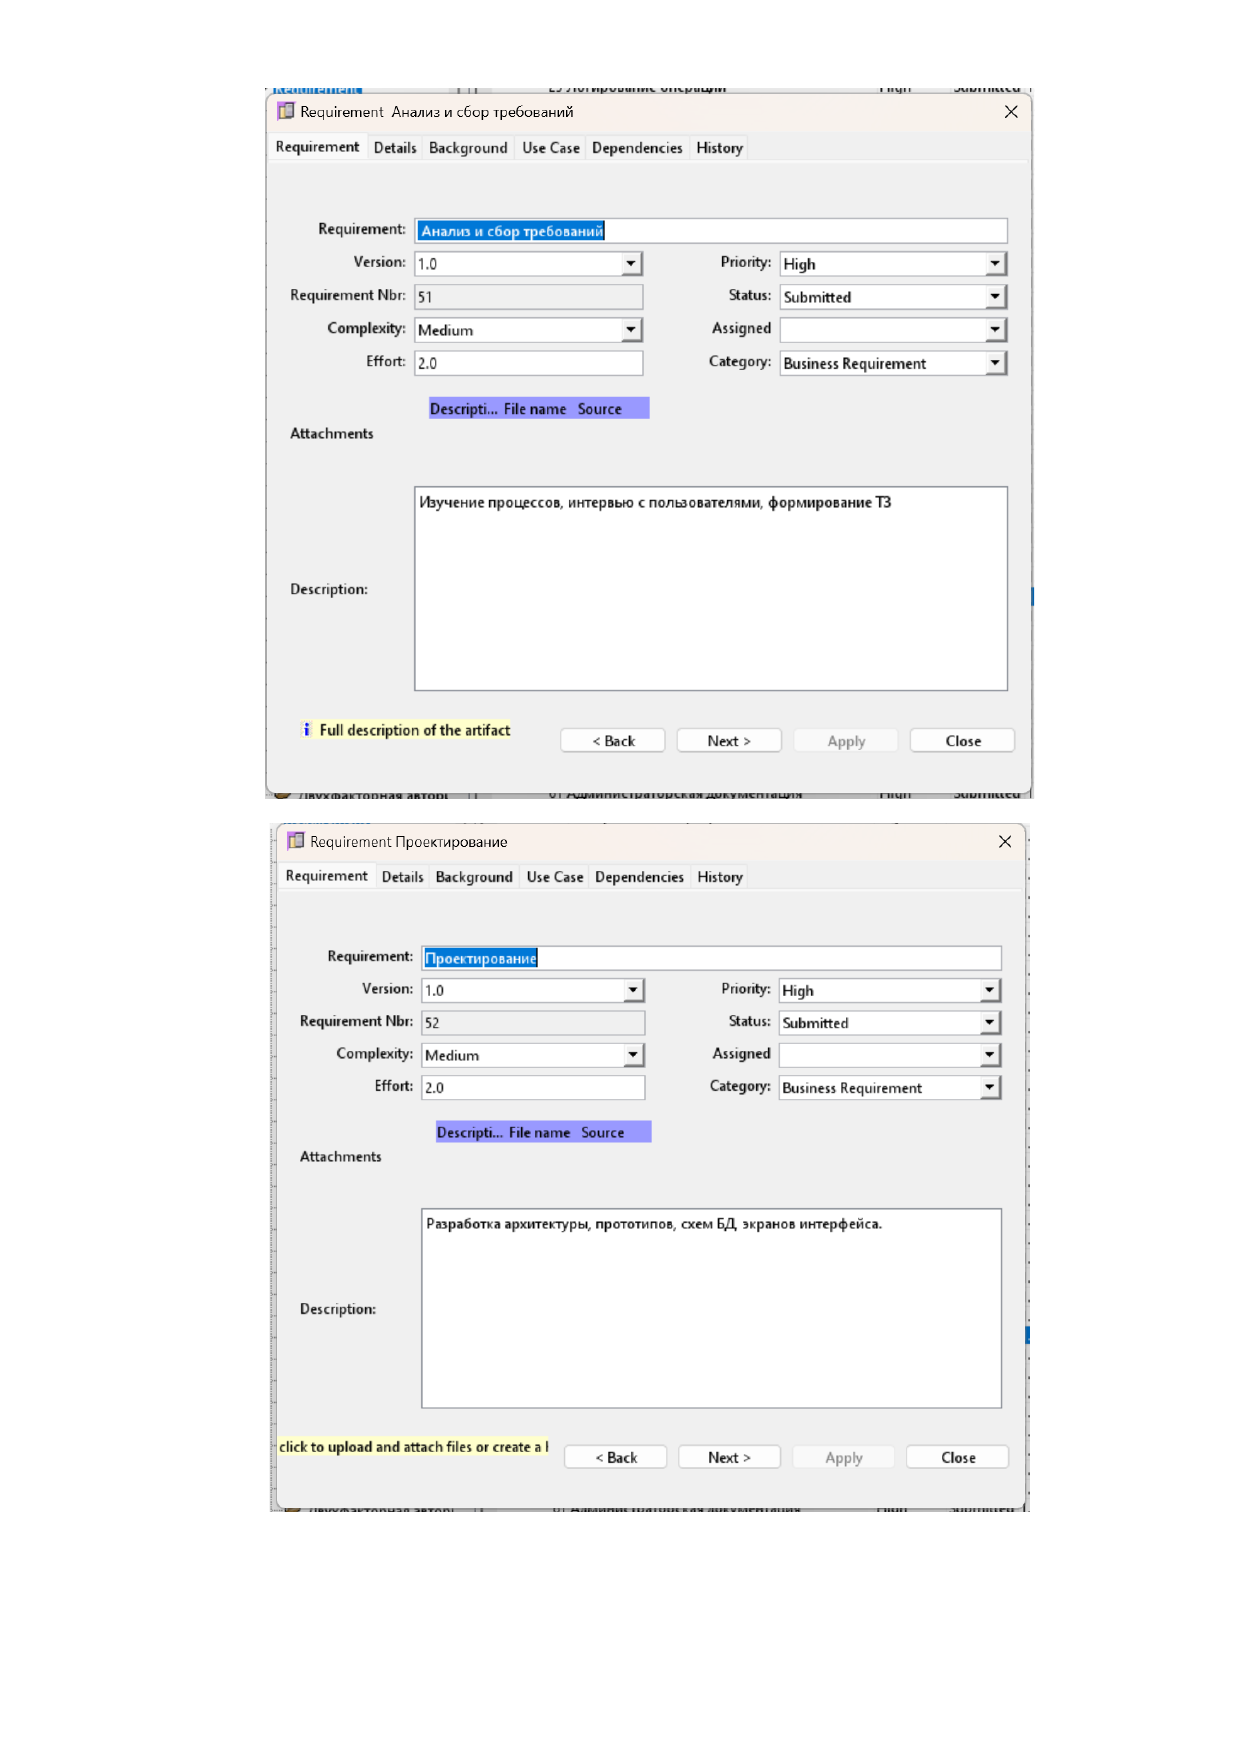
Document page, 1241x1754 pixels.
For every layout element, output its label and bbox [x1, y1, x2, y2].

picture [269, 823, 1030, 1512]
picture [265, 88, 1035, 799]
